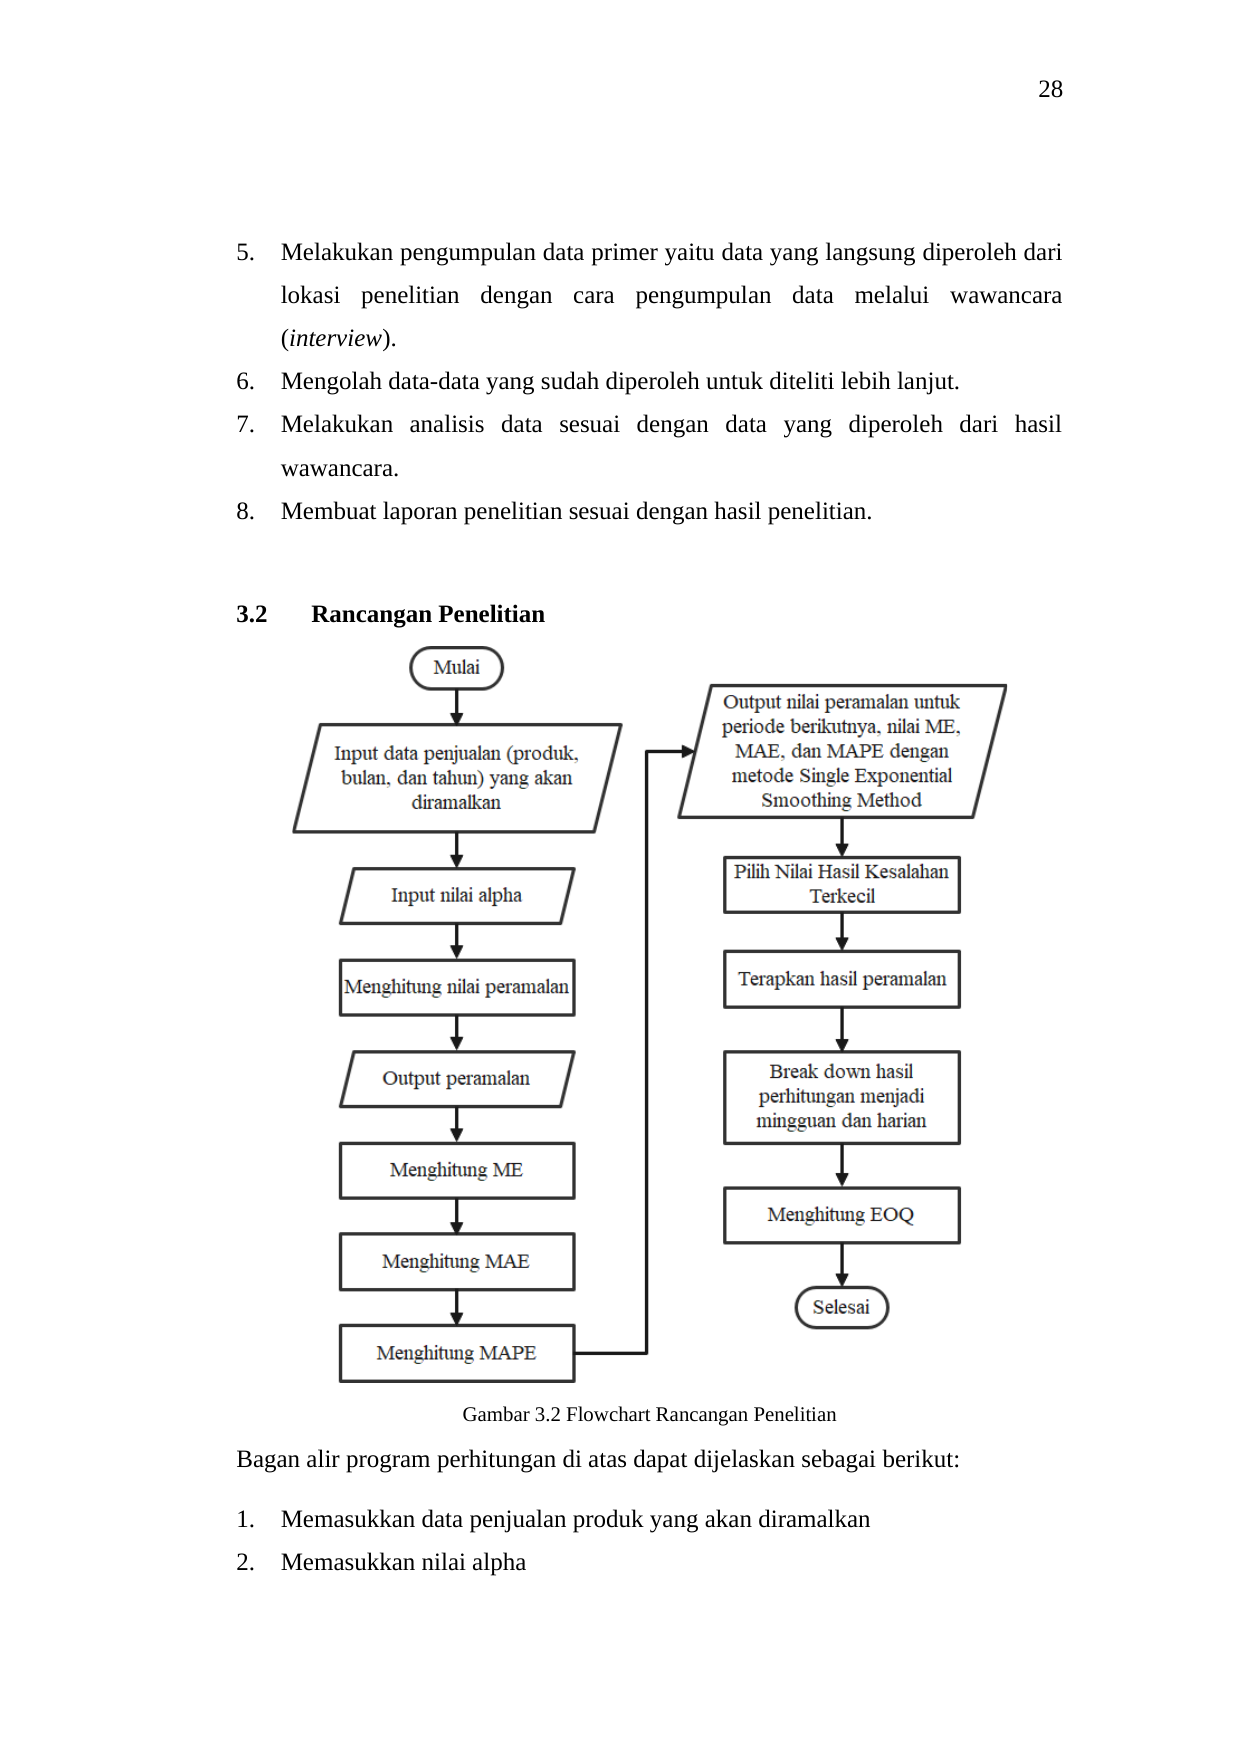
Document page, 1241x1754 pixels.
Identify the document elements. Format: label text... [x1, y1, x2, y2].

text Bagan alir program perhitungan di atas dapat dijelaskan sebagai berikut: [236, 1444, 1063, 1473]
list Rancangan Penelitian [236, 599, 1063, 627]
list Memasukkan nilai alpha [236, 1547, 1063, 1576]
picture [292, 646, 1008, 1383]
list Membuat laporan penelitian sesuai dengan hasil penelitian. [236, 496, 1063, 524]
text Gambar 3.2 Flowchart Rancangan Penelitian [236, 1402, 1063, 1426]
list Memasukkan data penjualan produk yang akan diramalkan [236, 1504, 1063, 1533]
list Melakukan pengumpulan data primer yaitu data yang langsung diperoleh dari lokasi penelitian dengan cara pengumpulan data melalui wawancara (interview). [236, 237, 1063, 352]
list Melakukan analisis data sesuai dengan data yang diperoleh dari hasil wawancara. [236, 409, 1063, 481]
list Mengolah data-data yang sudah diperoleh untuk diteliti lebih lanjut. [236, 366, 1063, 395]
